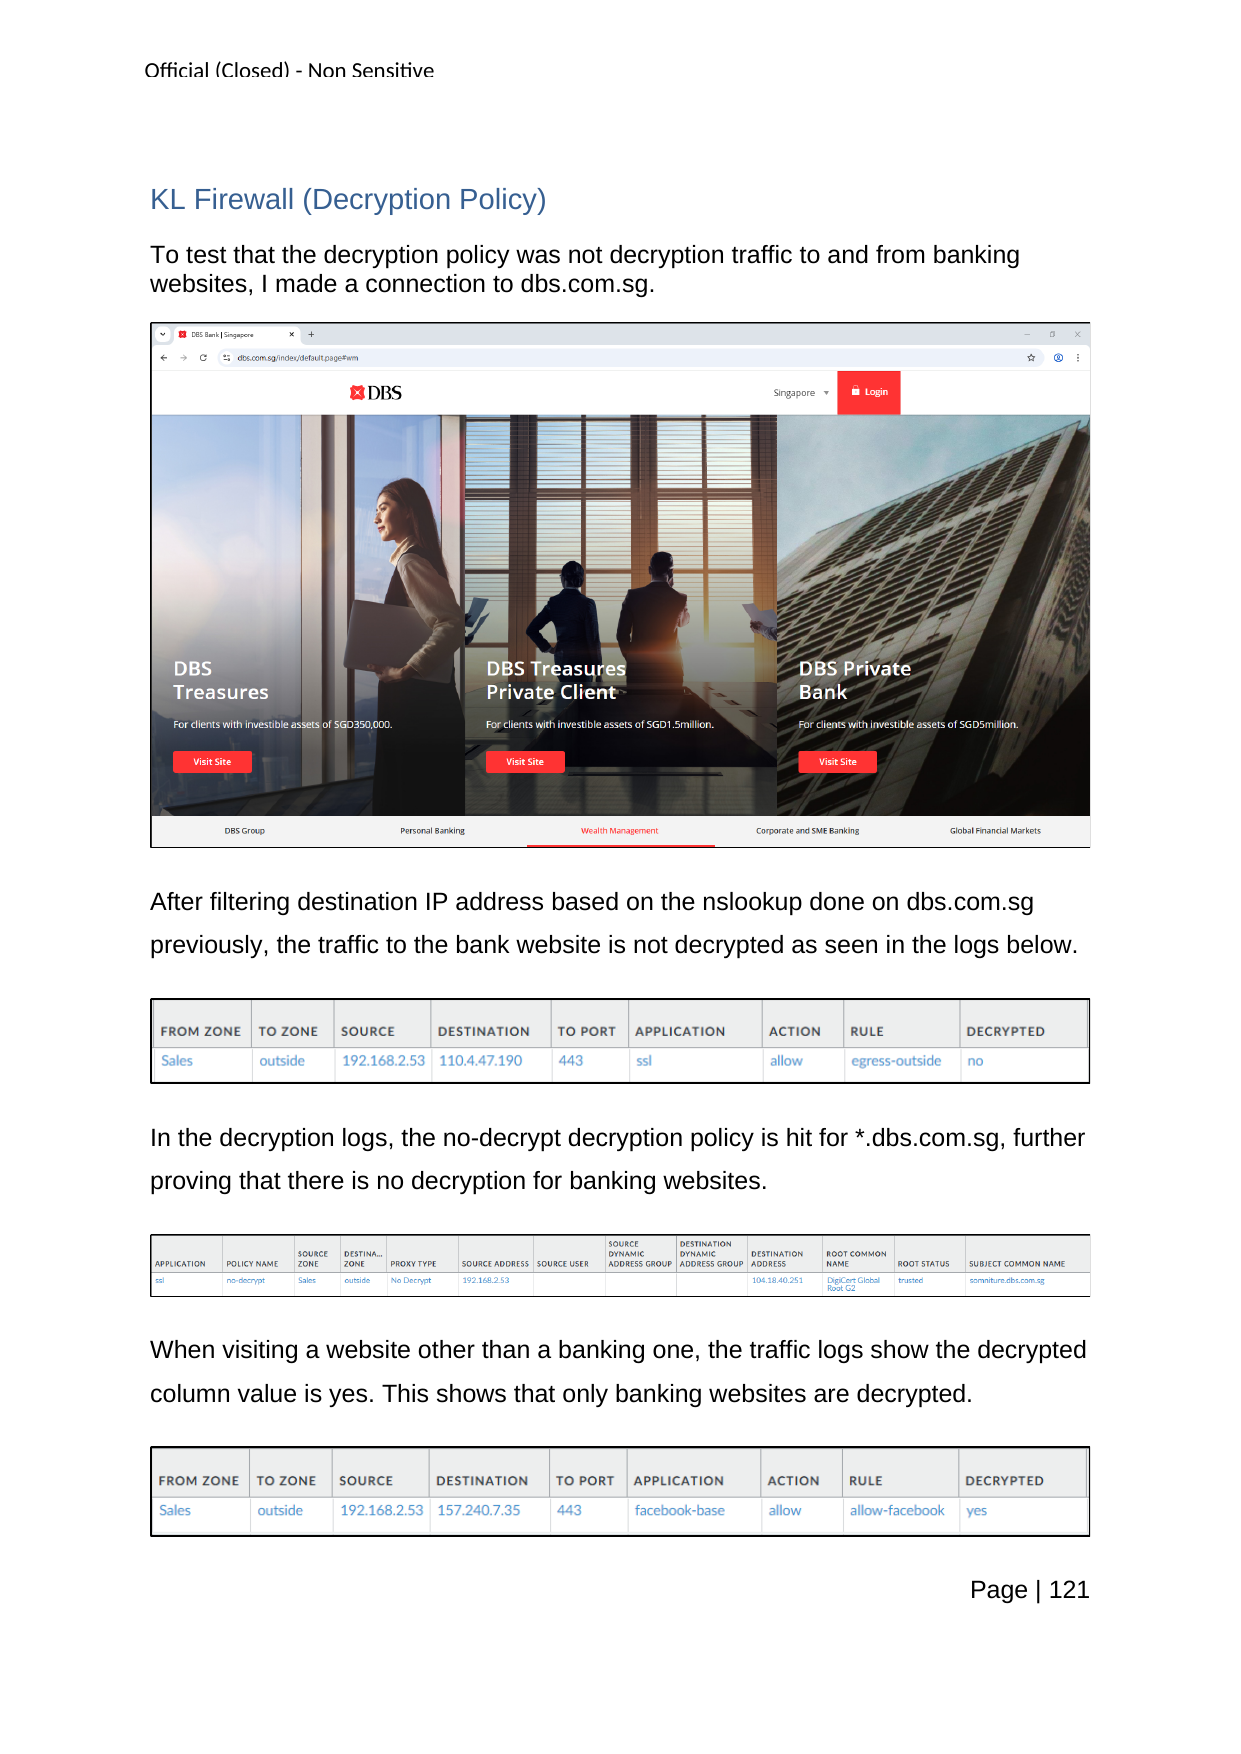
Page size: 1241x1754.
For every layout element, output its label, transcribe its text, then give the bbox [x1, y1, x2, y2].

text After filtering destination IP address based on the nslookup done on dbs.com.sg previously, the traffic to the bank website is not decrypted as seen in the logs below. [150, 887, 1090, 959]
picture [150, 1234, 1091, 1297]
text In the decryption logs, the no-decrypt decryption policy is hit for *.dbs.com.sg, further proving that there is no decryption for banking websites. [150, 1123, 1090, 1195]
text When visiting a website other than a banking one, the traffic logs show the decrypted column value is yes. This shows that only banking websites are decrypted. [150, 1336, 1090, 1407]
subtitle KL Firewall (Decryption Policy) [150, 182, 1090, 215]
picture [150, 322, 1091, 848]
text To test that the decryption policy was not decryption traffic to and from banking websites, I made a connection to dbs.com.sg. [150, 240, 1090, 298]
picture [150, 998, 1091, 1084]
picture [150, 1446, 1091, 1537]
